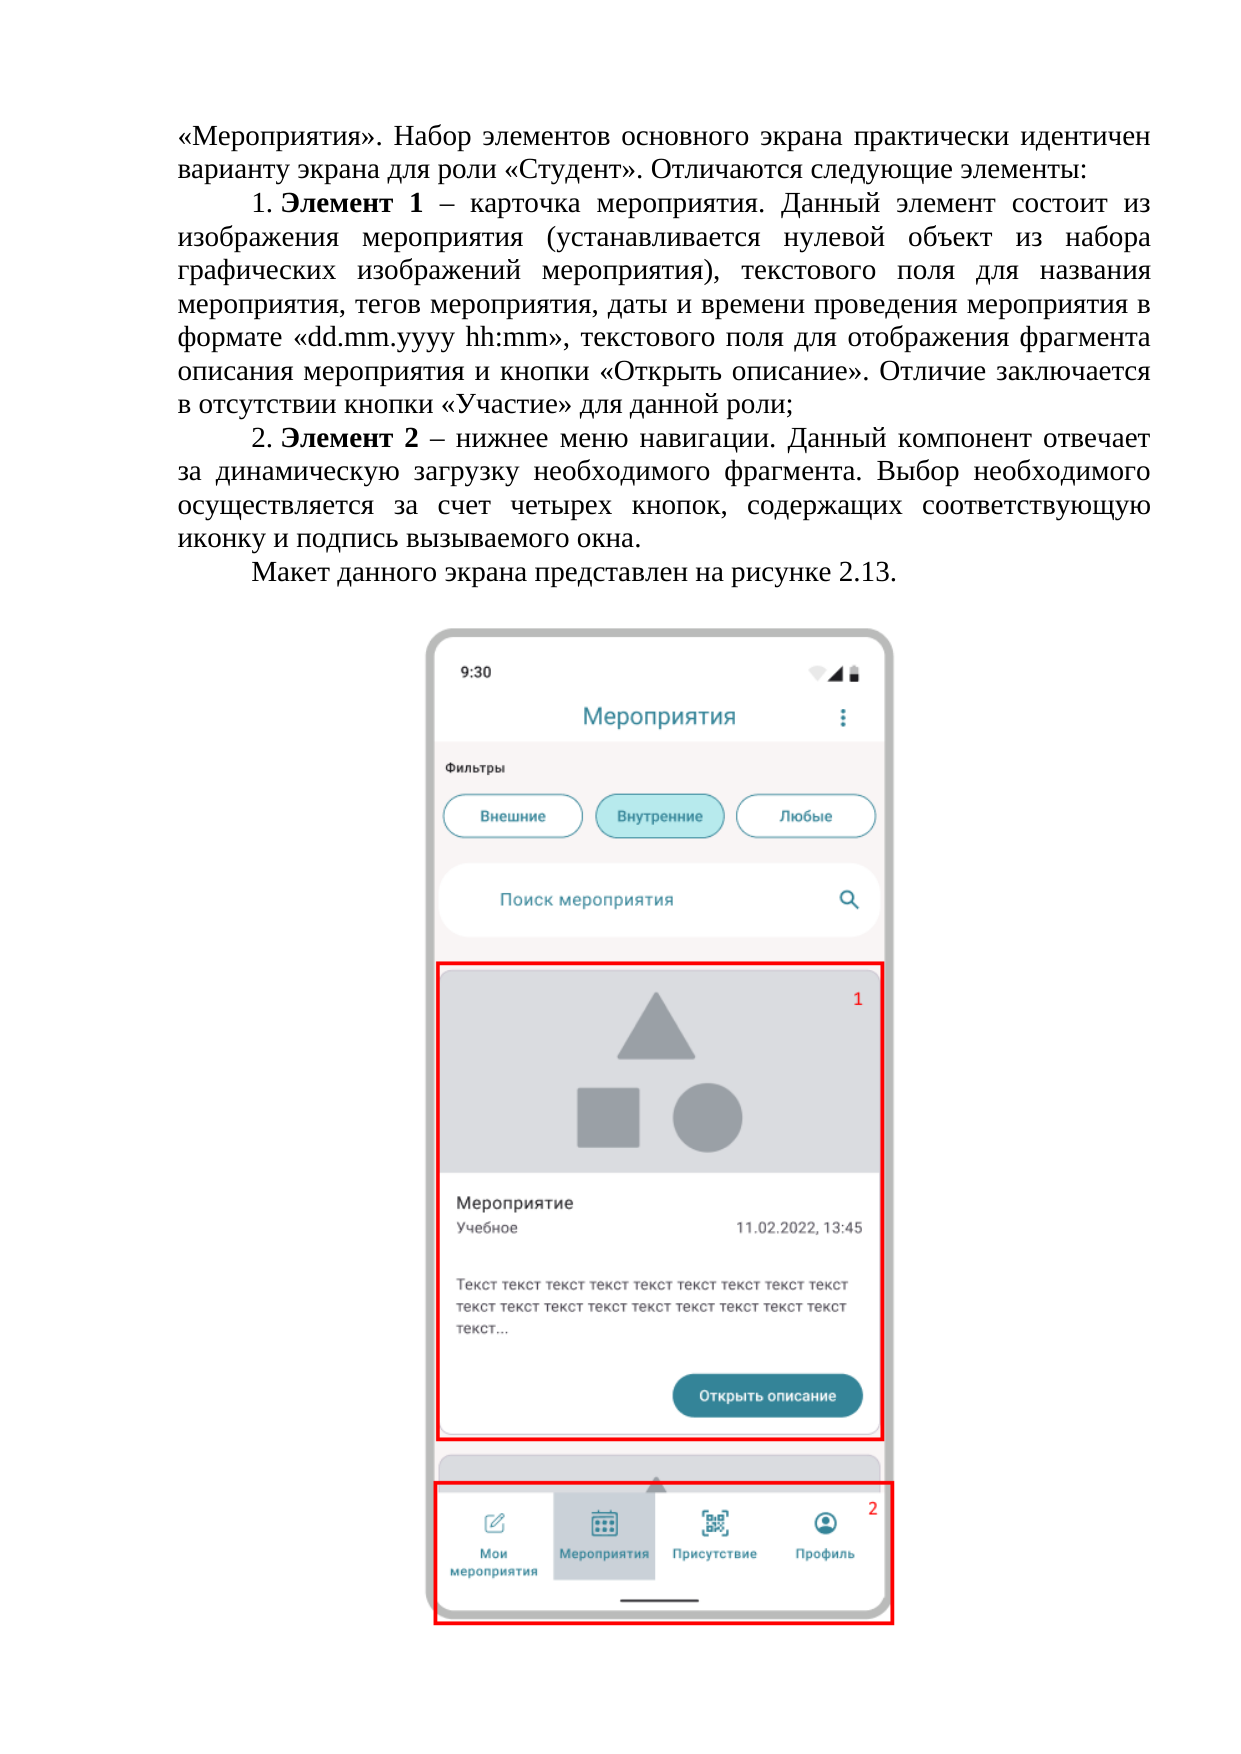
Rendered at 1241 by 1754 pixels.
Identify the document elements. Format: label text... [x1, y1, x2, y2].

text Макет данного экрана представлен на рисунке 2.13. [177, 554, 1152, 588]
list Элемент 2 – нижнее меню навигации. Данный компонент отвечает за динамическую загрузку необходимого фрагмента. Выбор необходимого осуществляется за счет четырех кнопок, содержащих соответствующую иконку и подпись вызываемого окна. [177, 420, 1152, 554]
picture [416, 621, 913, 1629]
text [177, 118, 1152, 185]
list Элемент 1 – карточка мероприятия. Данный элемент состоит из изображения мероприятия (устанавливается нулевой объект из набора графических изображений мероприятия), текстового поля для названия мероприятия, тегов мероприятия, даты и времени проведения мероприятия в формате «dd.mm.yyyy hh:mm», текстового поля для отображения фрагмента описания мероприятия и кнопки «Открыть описание». Отличие заключается в отсутствии кнопки «Участие» для данной роли; [177, 185, 1152, 420]
